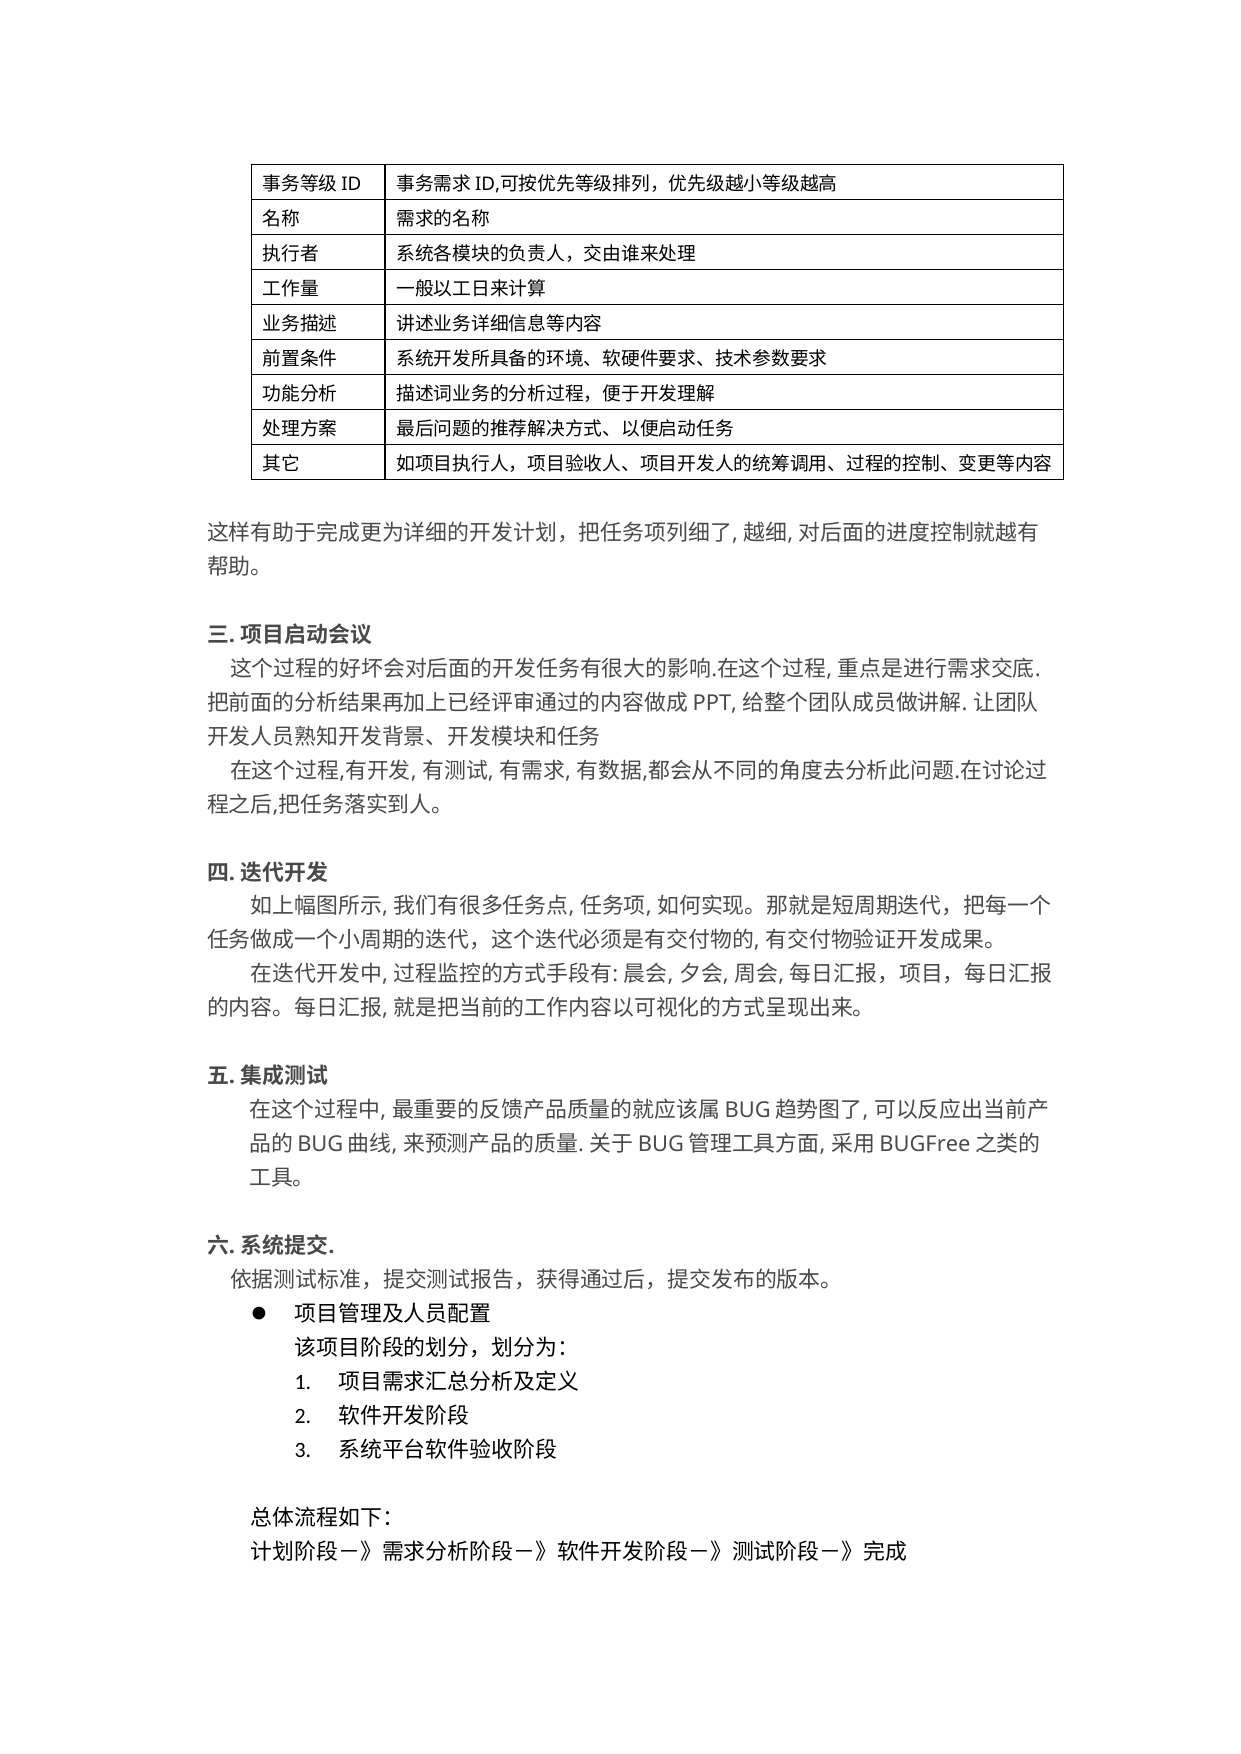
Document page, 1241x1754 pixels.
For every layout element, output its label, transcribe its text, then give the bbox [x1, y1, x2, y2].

text 在迭代开发中, 过程监控的方式手段有: 晨会, 夕会, 周会, 每日汇报，项目，每日汇报的内容。每日汇报, 就是把当前的工作内容以可视化的方式呈现出来。 [207, 955, 1053, 1023]
text 依据测试标准，提交测试报告，获得通过后，提交发布的版本。 [207, 1261, 1053, 1295]
table_header 事务等级ID [252, 165, 384, 199]
table_cell 讲述业务详细信息等内容 [386, 305, 1063, 339]
text 三. 项目启动会议 [207, 616, 1053, 650]
text 如上幅图所示, 我们有很多任务点, 任务项, 如何实现。那就是短周期迭代，把每一个任务做成一个小周期的迭代，这个迭代必须是有交付物的, 有交付物验证开发成果。 [207, 887, 1053, 955]
table_cell 执行者 [252, 235, 384, 269]
list 软件开发阶段 [294, 1397, 1053, 1431]
table_header 事务需求ID,可按优先等级排列，优先级越小等级越高 [386, 165, 1063, 199]
table_cell 其它 [252, 445, 384, 479]
text 在这个过程中, 最重要的反馈产品质量的就应该属BUG趋势图了, 可以反应出当前产品的BUG曲线, 来预测产品的质量. 关于BUG管理工具方面, 采用BUGFree之类的工具。 [249, 1091, 1053, 1193]
table_cell 需求的名称 [386, 200, 1063, 234]
text 五. 集成测试 [207, 1057, 1053, 1091]
table_cell 系统各模块的负责人，交由谁来处理 [386, 235, 1063, 269]
table_cell 前置条件 [252, 340, 384, 374]
text 四. 迭代开发 [207, 853, 1053, 887]
text 在这个过程,有开发, 有测试, 有需求, 有数据,都会从不同的角度去分析此问题.在讨论过程之后,把任务落实到人。 [207, 752, 1053, 819]
list 系统平台软件验收阶段 [294, 1431, 1053, 1465]
text 六. 系统提交. [207, 1227, 1053, 1261]
table_cell 如项目执行人，项目验收人、项目开发人的统筹调用、过程的控制、变更等内容 [386, 445, 1063, 479]
text 这样有助于完成更为详细的开发计划，把任务项列细了, 越细, 对后面的进度控制就越有帮助。 [207, 514, 1053, 582]
text 计划阶段－》需求分析阶段－》软件开发阶段－》测试阶段－》完成 [207, 1533, 1053, 1567]
table_cell 功能分析 [252, 375, 384, 409]
table_cell 业务描述 [252, 305, 384, 339]
text 这个过程的好坏会对后面的开发任务有很大的影响.在这个过程, 重点是进行需求交底. 把前面的分析结果再加上已经评审通过的内容做成PPT, 给整个团队成员做讲解. 让团队开发人员熟知开发背景、开发模块和任务 [207, 650, 1053, 752]
table_cell 工作量 [252, 270, 384, 304]
text 总体流程如下： [207, 1499, 1053, 1533]
table_cell 名称 [252, 200, 384, 234]
table_cell 处理方案 [252, 410, 384, 444]
table_cell 一般以工日来计算 [386, 270, 1063, 304]
table_cell 系统开发所具备的环境、软硬件要求、技术参数要求 [386, 340, 1063, 374]
list 项目需求汇总分析及定义 [294, 1363, 1053, 1397]
list 项目管理及人员配置 [251, 1295, 1053, 1329]
text 该项目阶段的划分，划分为： [294, 1329, 1053, 1363]
table_cell 描述词业务的分析过程，便于开发理解 [386, 375, 1063, 409]
table_cell 最后问题的推荐解决方式、以便启动任务 [386, 410, 1063, 444]
